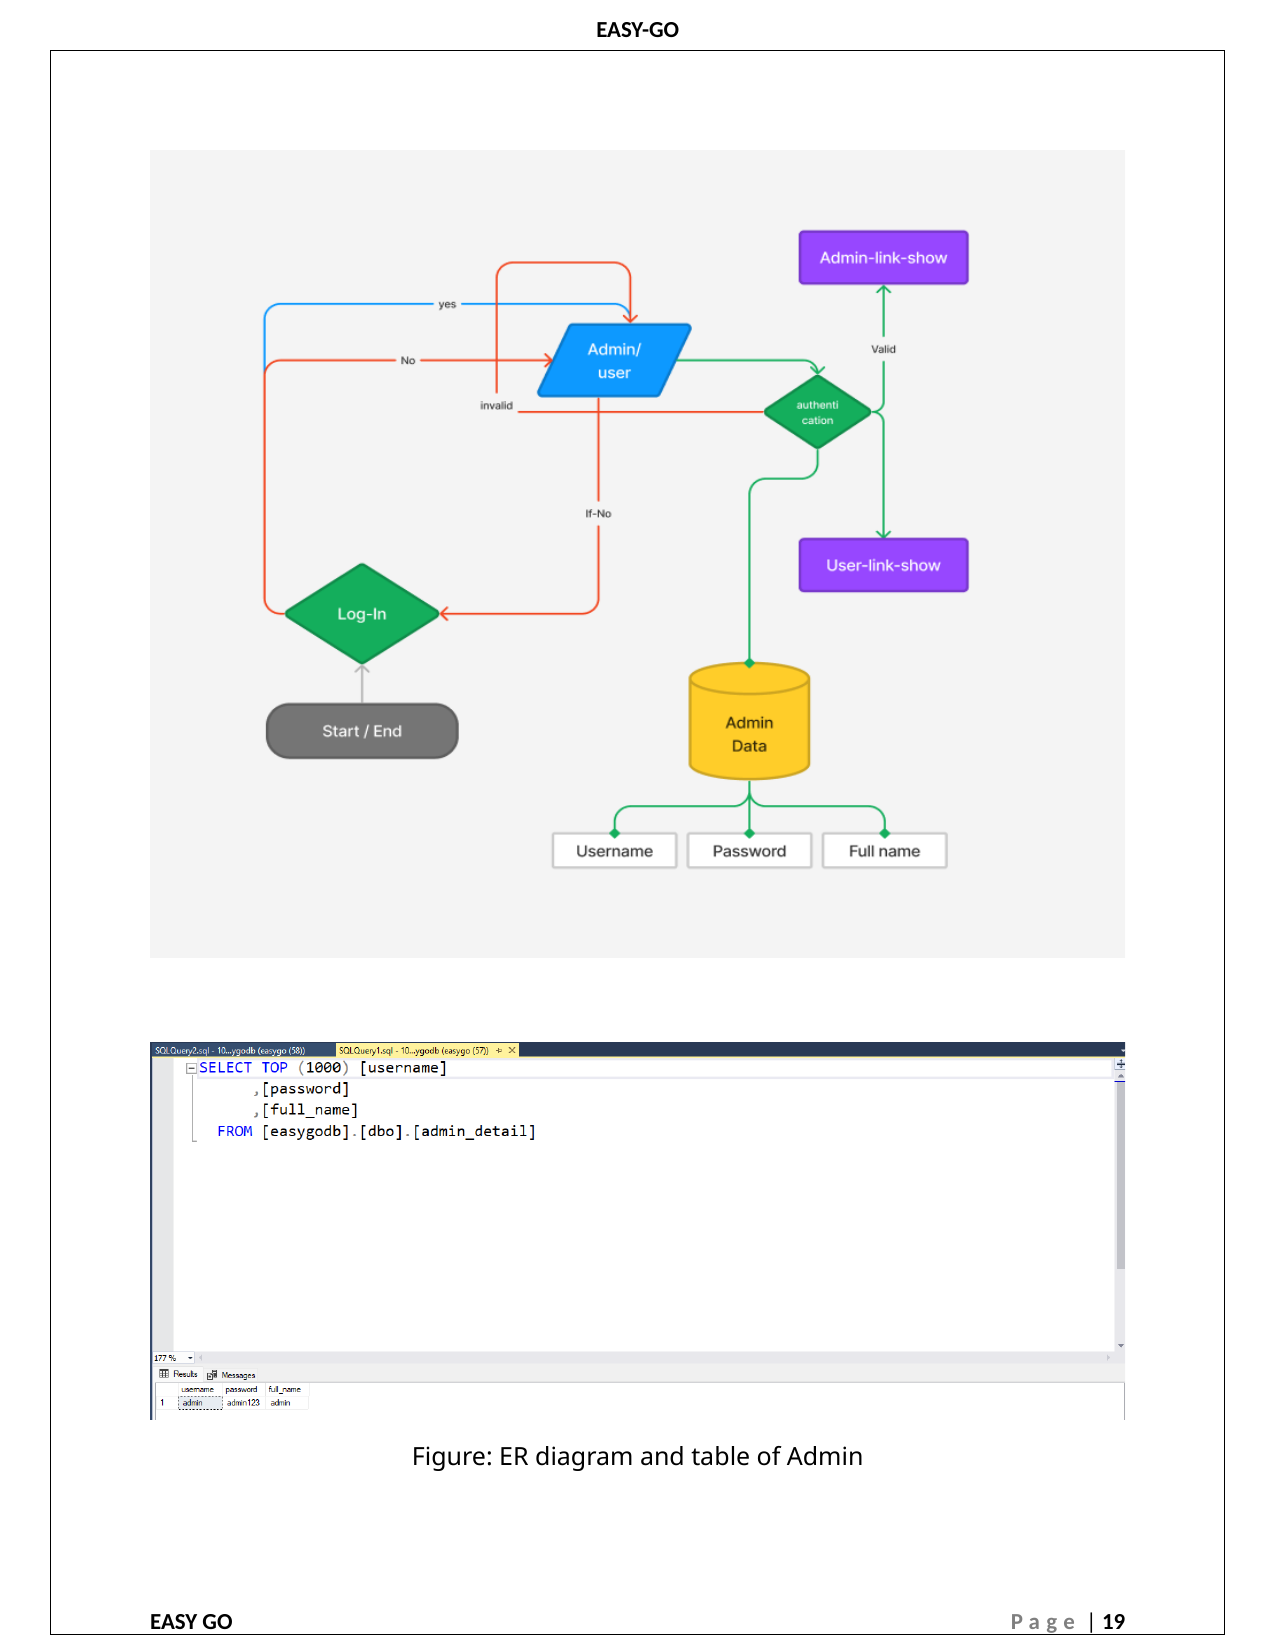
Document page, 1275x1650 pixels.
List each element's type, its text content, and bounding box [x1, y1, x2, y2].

picture [150, 1042, 1125, 1420]
text Figure: ER diagram and table of Admin [150, 1439, 1125, 1473]
picture [150, 150, 1125, 958]
